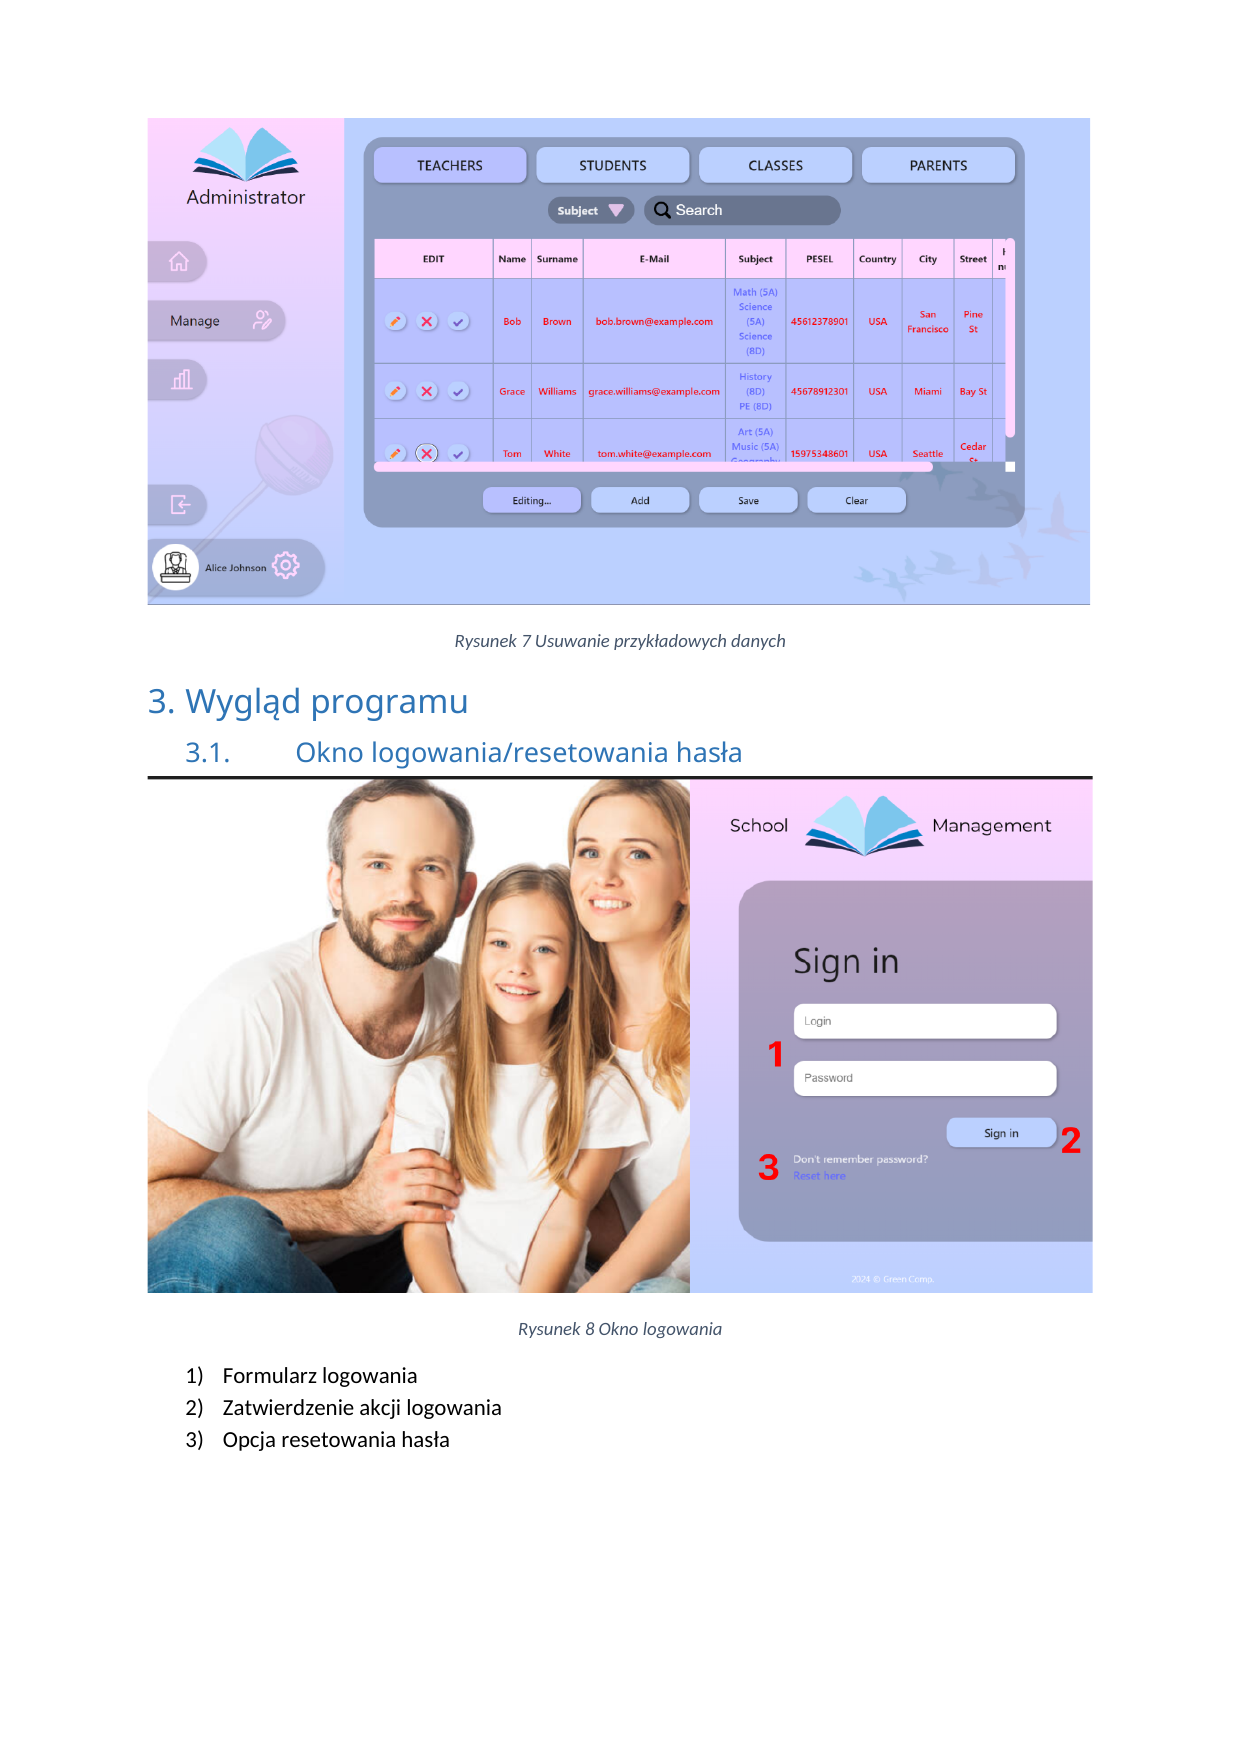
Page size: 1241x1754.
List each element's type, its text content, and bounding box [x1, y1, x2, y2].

picture [147, 118, 1091, 605]
list Opcja resetowania hasła [185, 1425, 1093, 1453]
text Rysunek 8 Okno logowania [148, 1317, 1093, 1340]
list Formularz logowania [185, 1361, 1093, 1389]
picture [147, 776, 1093, 1293]
list Zatwierdzenie akcji logowania [185, 1393, 1093, 1421]
subtitle Wygląd programu [148, 677, 1093, 723]
text Rysunek 7 Usuwanie przykładowych danych [148, 629, 1093, 652]
subtitle Okno logowania/resetowania hasła [185, 734, 1093, 771]
